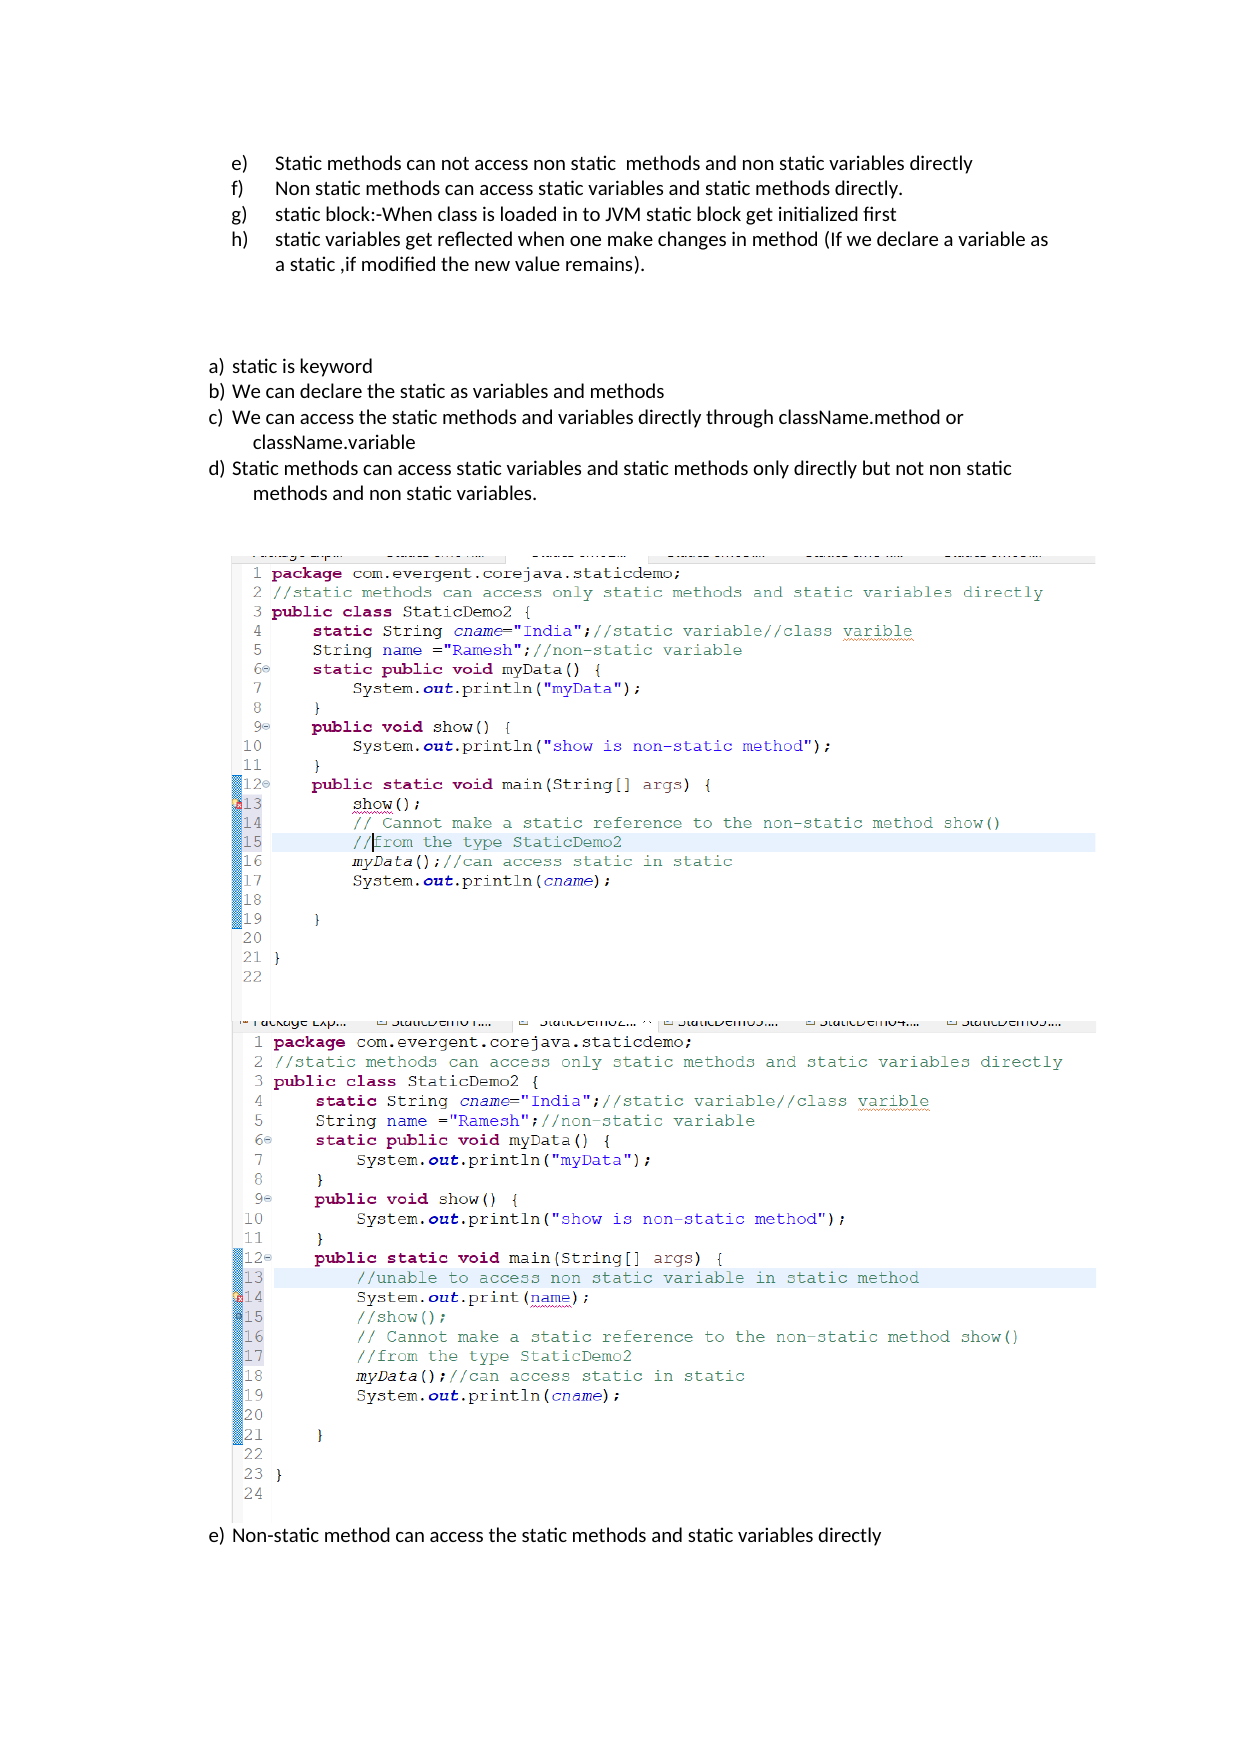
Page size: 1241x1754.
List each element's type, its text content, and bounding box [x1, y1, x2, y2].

list static block:-When class is loaded in to JVM static block get initialized first [231, 201, 1053, 226]
list We can declare the static as variables and methods [208, 379, 1053, 404]
list static variables get reflected when one make changes in method (If we declare a variable as a static ,if modified the new value remains). [231, 226, 1053, 277]
picture [231, 556, 1097, 1523]
list Static methods can not access non static methods and non static variables directly [231, 150, 1053, 175]
list Non static methods can access static variables and static methods directly. [231, 175, 1053, 201]
list Non-static method can access the static methods and static variables directly [208, 1523, 1053, 1548]
list static is keyword [208, 353, 1053, 379]
list Static methods can access static variables and static methods only directly but not non static methods and non static variables. [208, 455, 1053, 506]
list We can access the static methods and variables directly through className.method or className.variable [208, 404, 1053, 455]
